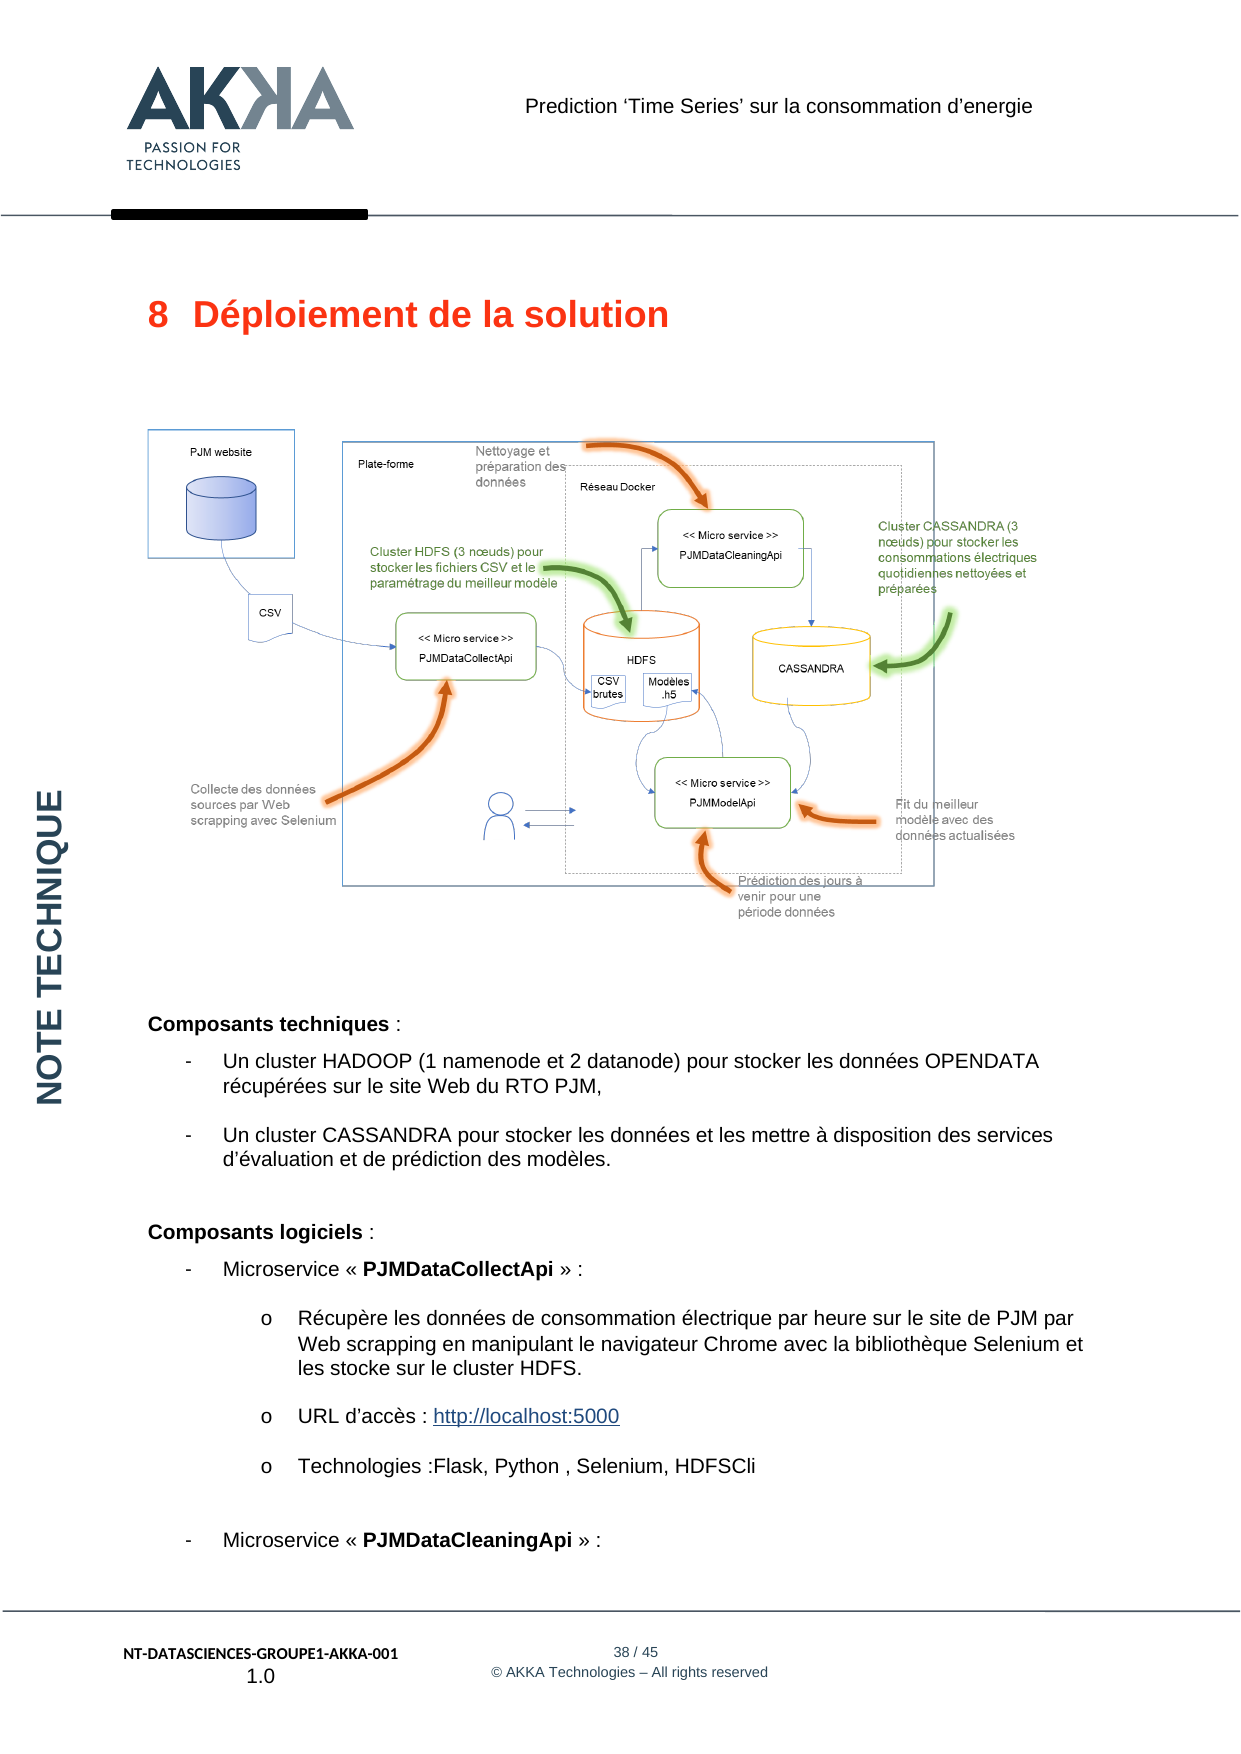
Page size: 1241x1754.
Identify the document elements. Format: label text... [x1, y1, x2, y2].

list Microservice « PJMDataCollectApi » : [185, 1257, 1093, 1282]
picture [119, 56, 355, 176]
list Technologies :Flask, Python , Selenium, HDFSCli [260, 1453, 1093, 1479]
subtitle Déploiement de la solution [148, 293, 1093, 336]
list Un cluster HADOOP (1 namenode et 2 datanode) pour stocker les données OPENDATA récupérées sur le site Web du RTO PJM, [185, 1048, 1093, 1098]
list Microservice « PJMDataCleaningApi » : [185, 1527, 1093, 1553]
list Un cluster CASSANDRA pour stocker les données et les mettre à disposition des services d’évaluation et de prédiction des modèles. [185, 1122, 1093, 1171]
text Composants techniques : [148, 1012, 1093, 1036]
list Récupère les données de consommation électrique par heure sur le site de PJM par Web scrapping en manipulant le navigateur Chrome avec la bibliothèque Selenium et les stocke sur le cluster HDFS. [260, 1306, 1093, 1380]
list URL d’accès : http://localhost:5000 [260, 1404, 1093, 1429]
picture [147, 429, 1072, 927]
text Composants logiciels : [148, 1220, 1093, 1244]
